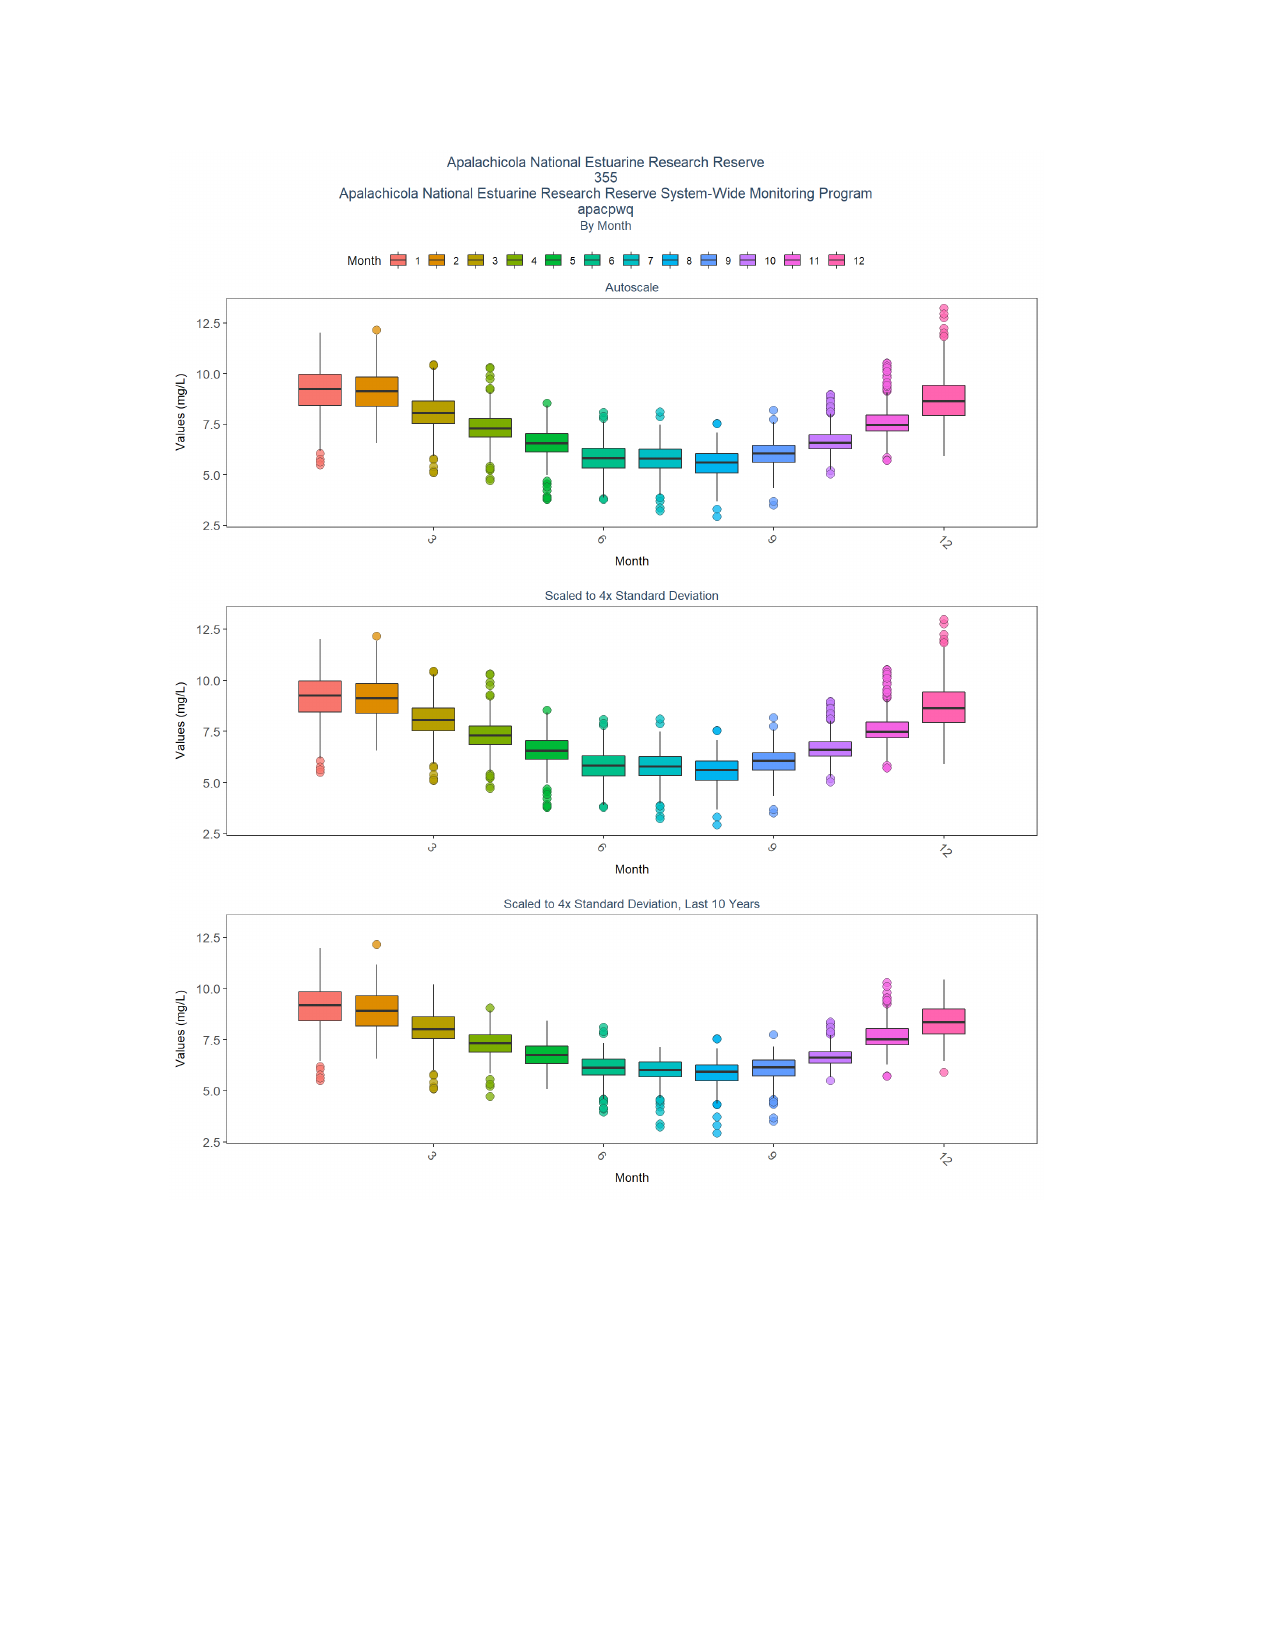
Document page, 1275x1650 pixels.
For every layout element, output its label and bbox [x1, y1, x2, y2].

picture [168, 150, 1044, 1200]
